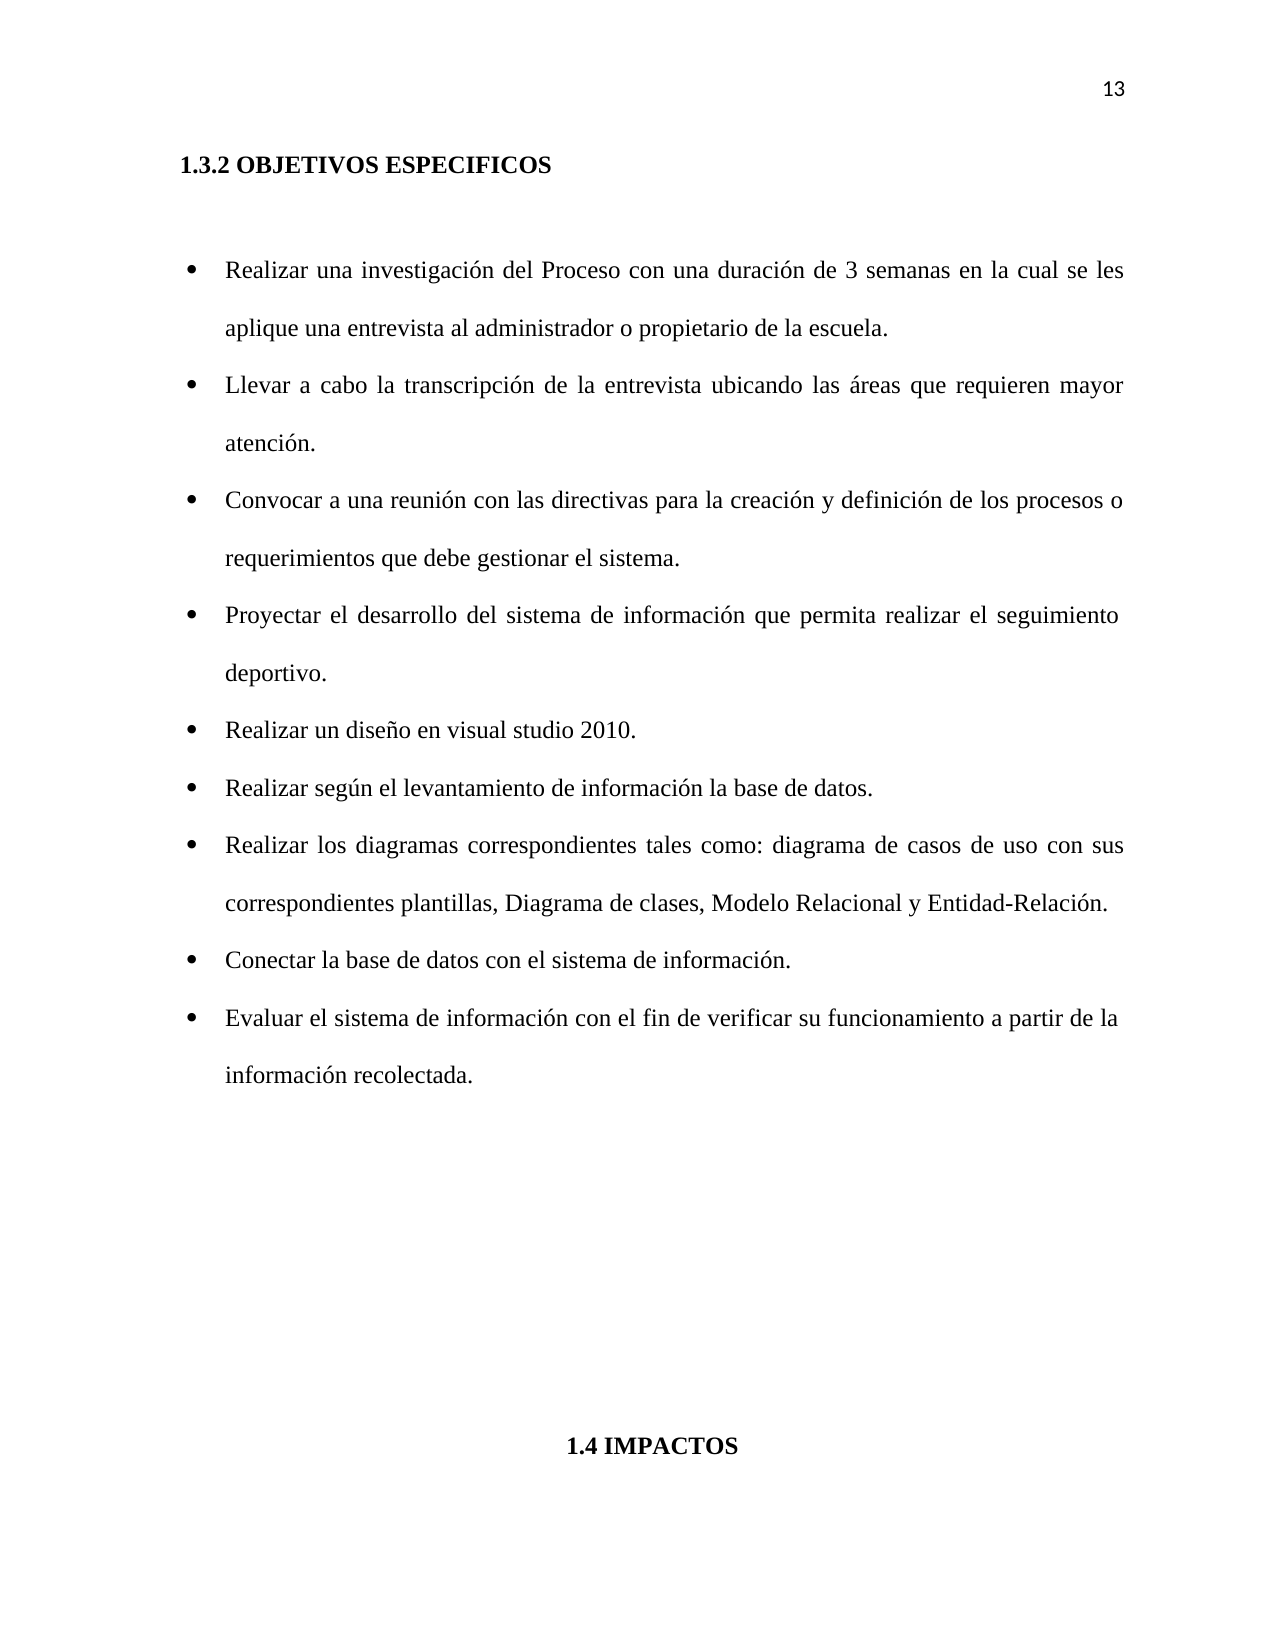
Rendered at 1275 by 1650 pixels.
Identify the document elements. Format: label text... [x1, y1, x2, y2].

list Convocar a una reunión con las directivas para la creación y definición de los procesos o requerimientos que debe gestionar el sistema. [187, 485, 1125, 571]
list Realizar los diagramas correspondientes tales como: diagrama de casos de uso con sus correspondientes plantillas, Diagrama de clases, Modelo Relacional y Entidad-Relación. [187, 830, 1125, 916]
list Evaluar el sistema de información con el fin de verificar su funcionamiento a partir de la información recolectada. [187, 1003, 1120, 1089]
list Conectar la base de datos con el sistema de información. [187, 945, 1120, 974]
list Realizar una investigación del Proceso con una duración de 3 semanas en la cual se les aplique una entrevista al administrador o propietario de la escuela. [187, 255, 1125, 341]
list Realizar según el levantamiento de información la base de datos. [187, 773, 1120, 801]
list Proyectar el desarrollo del sistema de información que permita realizar el seguimiento deportivo. [187, 600, 1120, 686]
list Realizar un diseño en visual studio 2010. [187, 715, 1120, 744]
subtitle 1.3.2 OBJETIVOS ESPECIFICOS [150, 150, 1125, 179]
list Llevar a cabo la transcripción de la entrevista ubicando las áreas que requieren mayor atención. [187, 370, 1125, 456]
subtitle 1.4 IMPACTOS [150, 1431, 1125, 1460]
